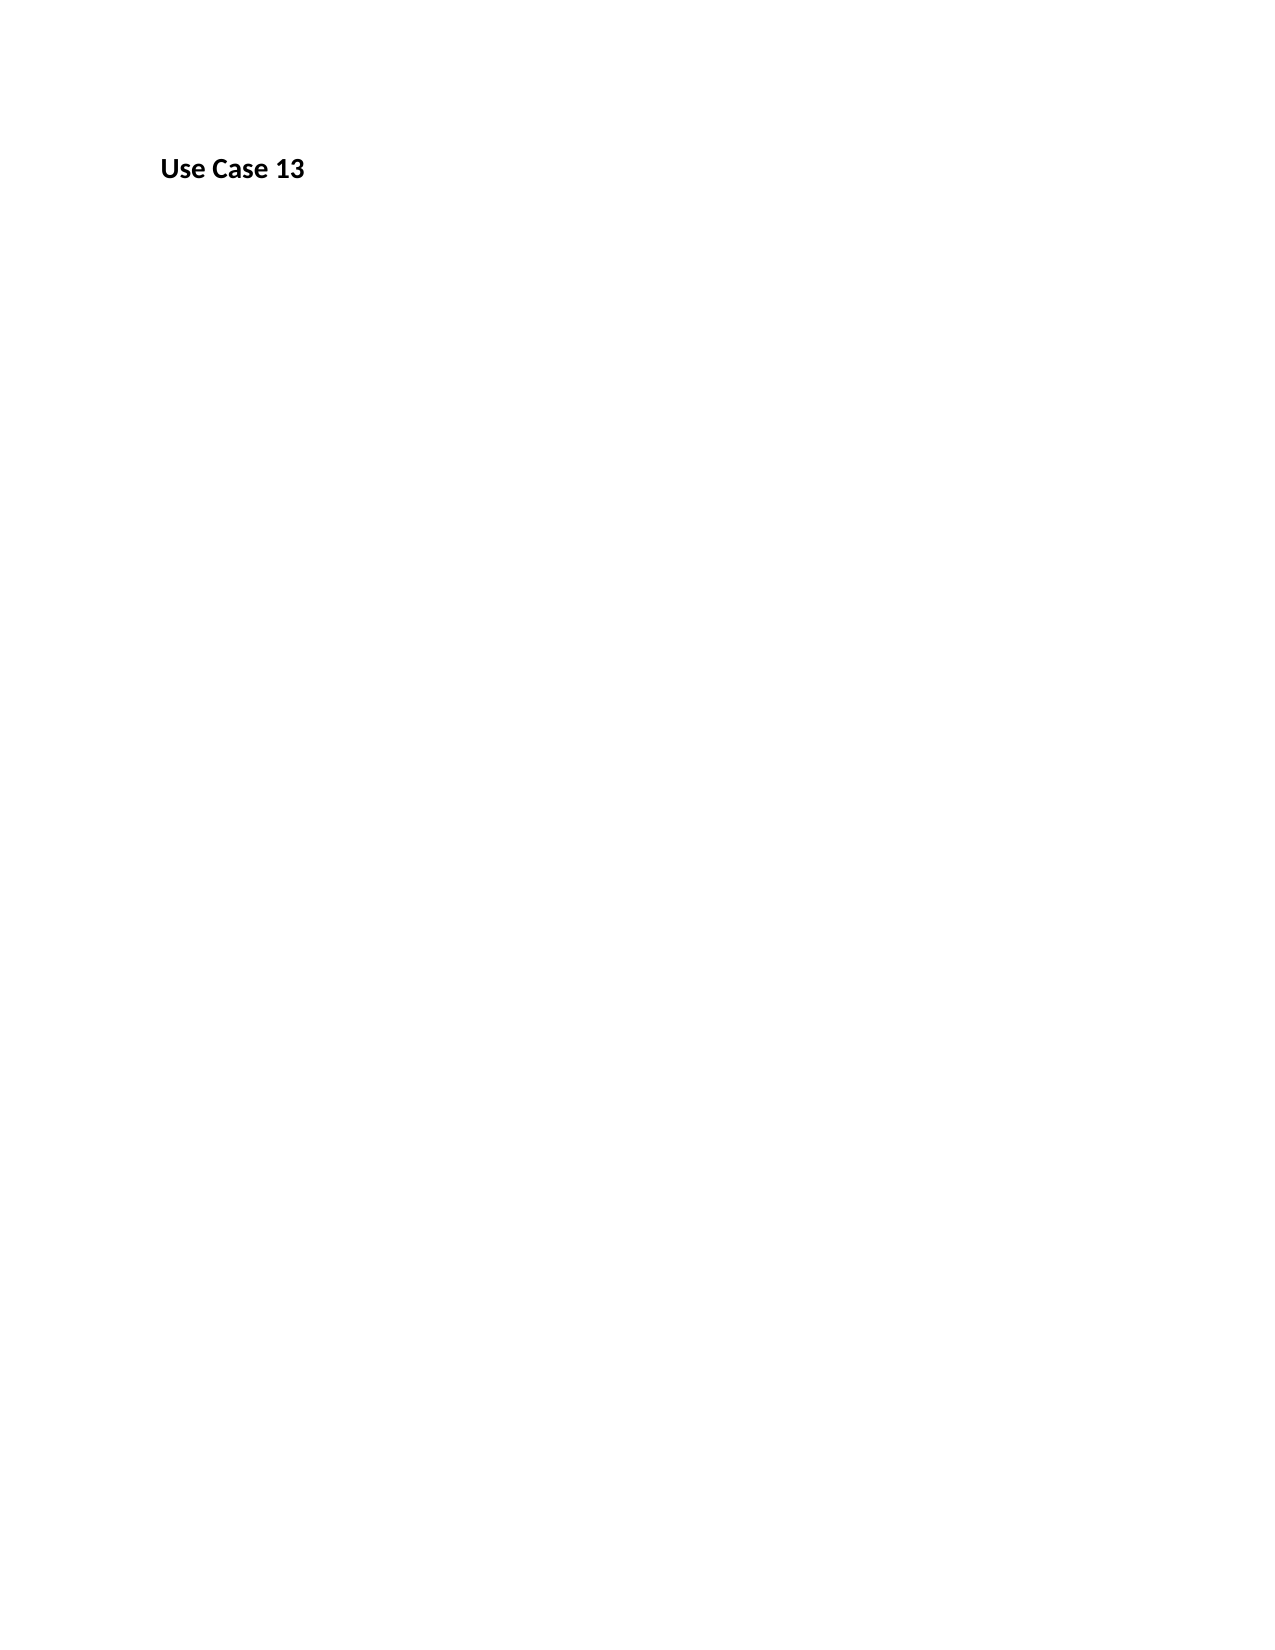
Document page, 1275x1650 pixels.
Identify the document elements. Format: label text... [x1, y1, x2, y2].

subtitle Use Case 13 [160, 150, 1125, 186]
